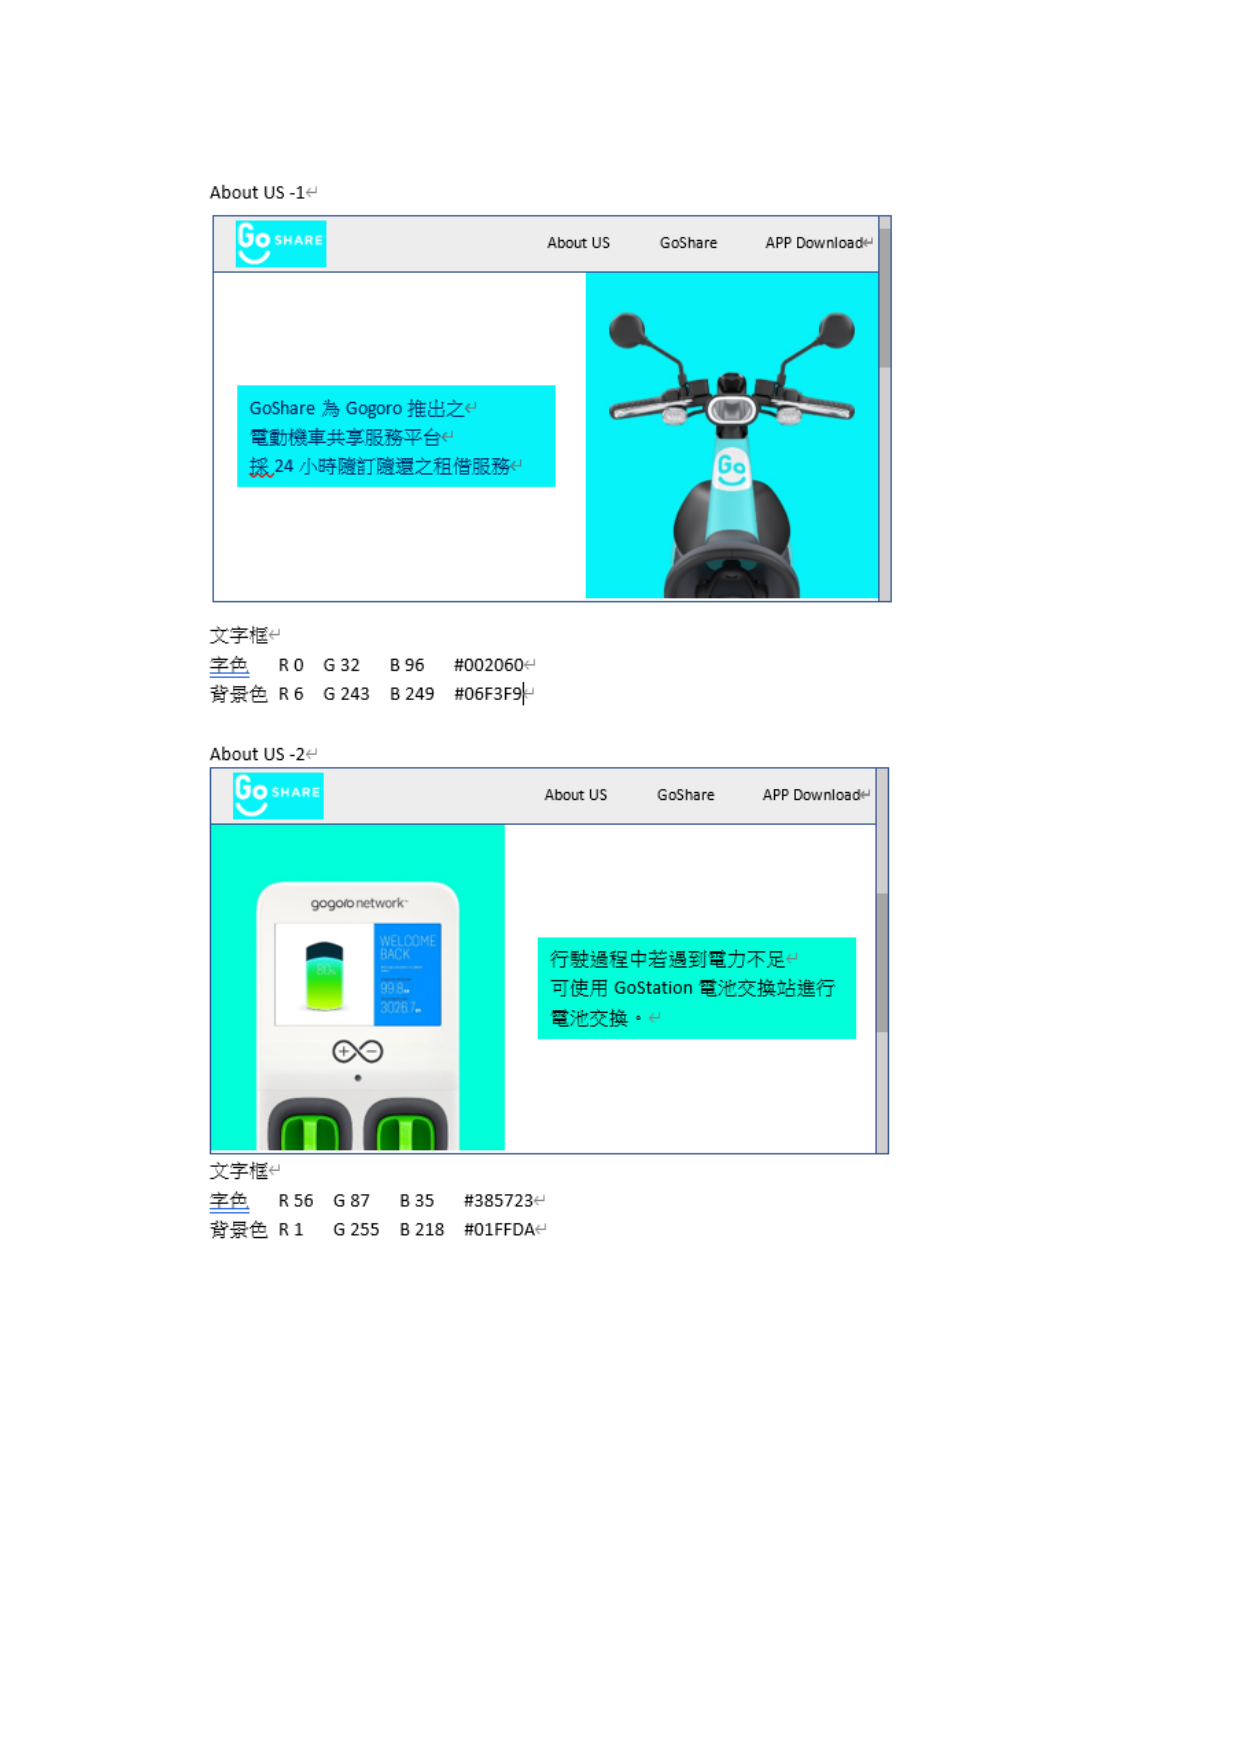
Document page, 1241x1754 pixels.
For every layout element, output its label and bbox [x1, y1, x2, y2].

picture [118, 127, 984, 1248]
